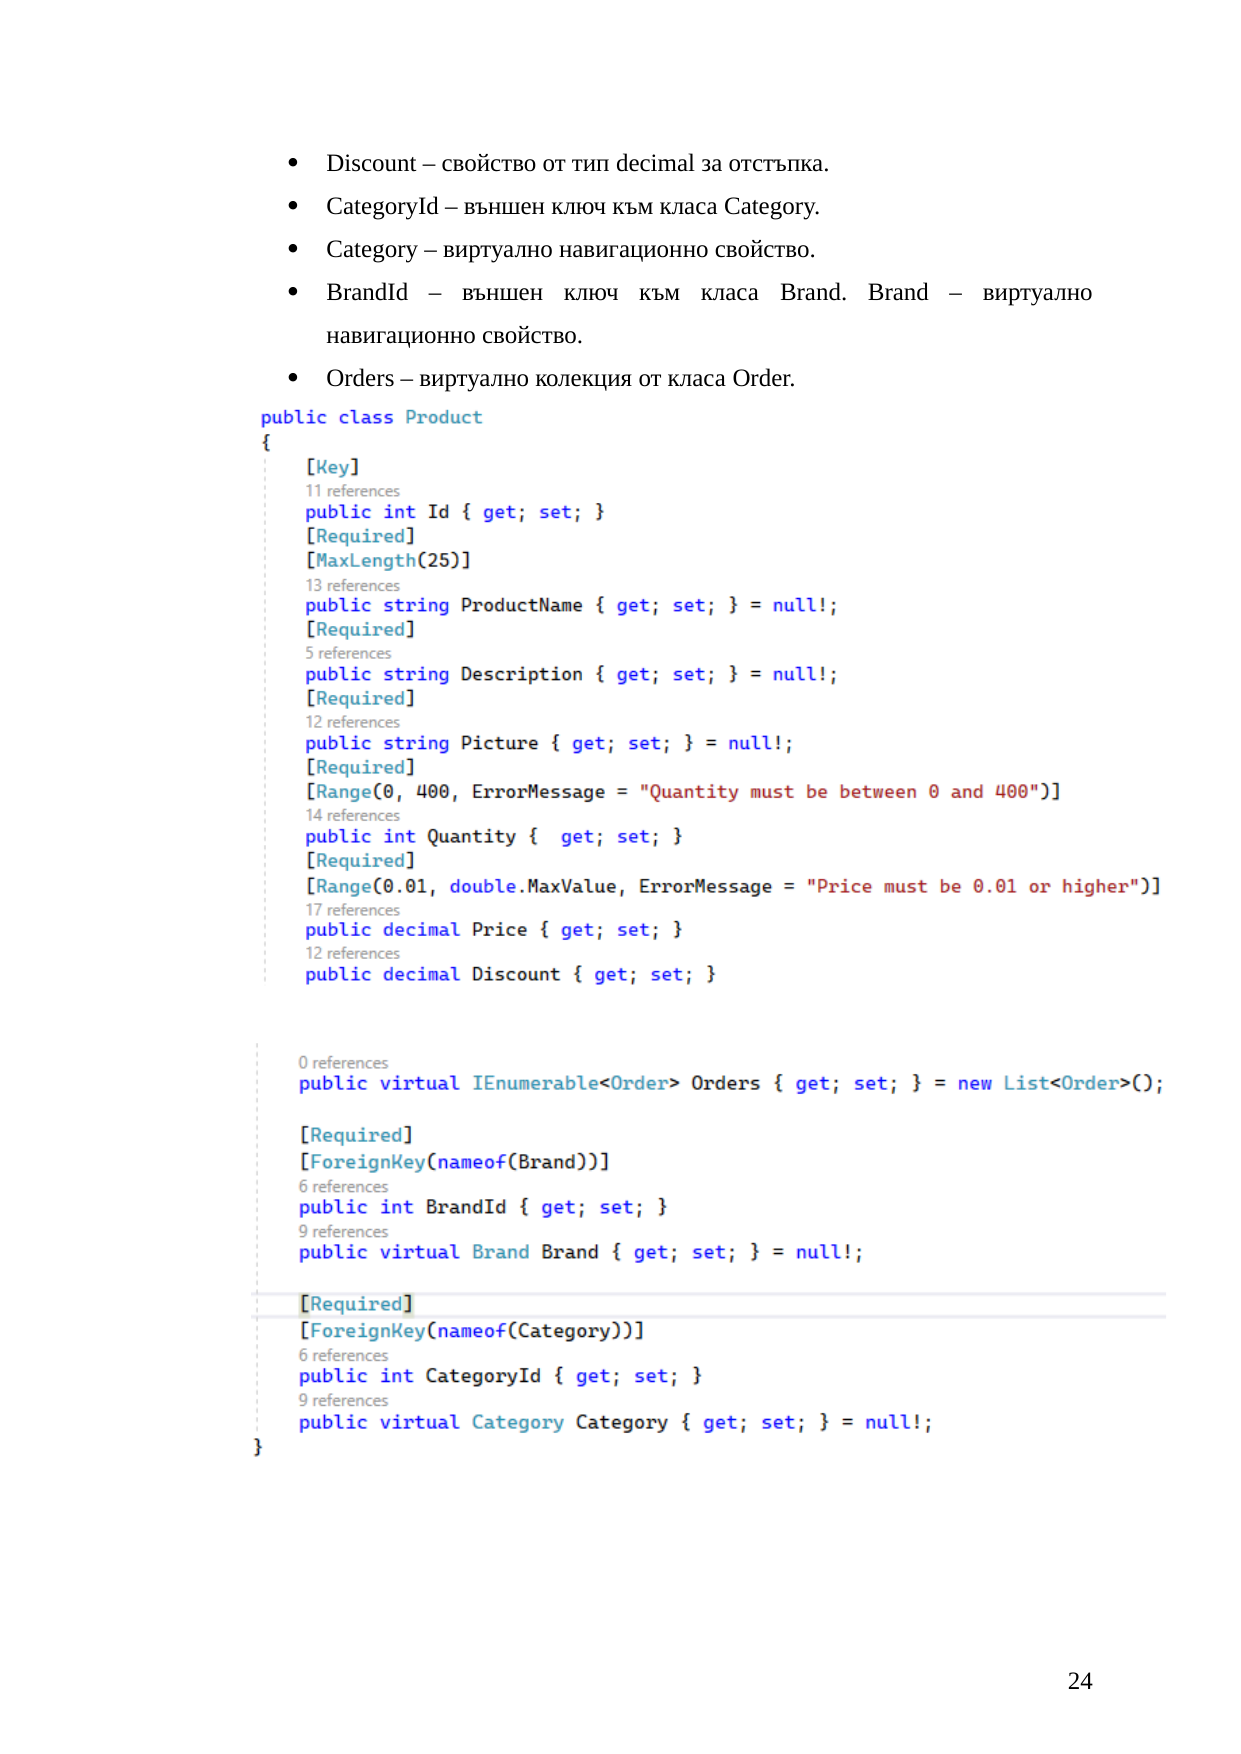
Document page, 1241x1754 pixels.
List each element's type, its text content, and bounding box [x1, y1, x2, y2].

list CategoryId – външен ключ към класа Category. [289, 191, 1092, 219]
list Discount – свойство от тип decimal за отстъпка. [289, 148, 1092, 176]
list Orders – виртуално колекция от класа Order. [289, 363, 1092, 392]
picture [251, 406, 1167, 986]
list Category – виртуално навигационно свойство. [289, 234, 1092, 263]
picture [251, 1043, 1167, 1471]
list BrandId – външен ключ към класа Brand. Brand – виртуално навигационно свойство. [289, 277, 1092, 349]
